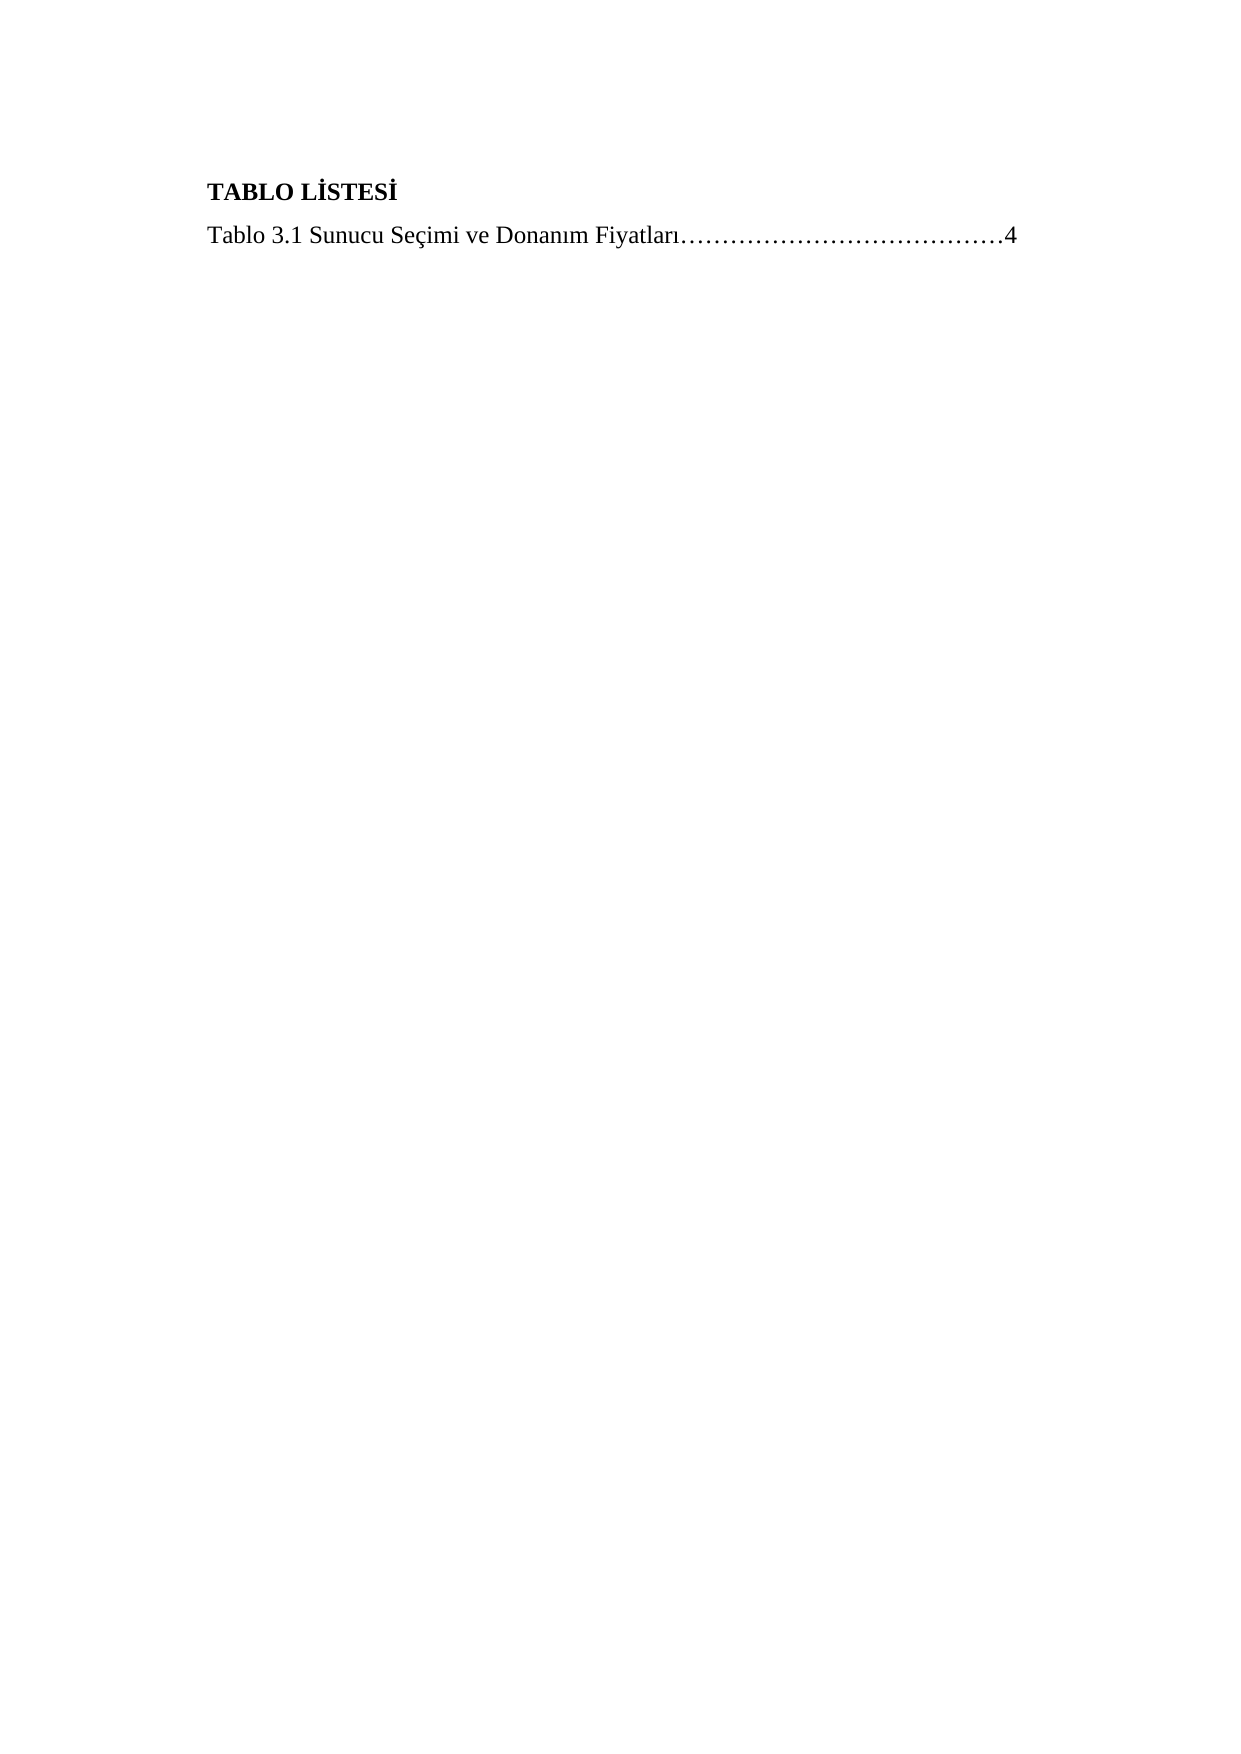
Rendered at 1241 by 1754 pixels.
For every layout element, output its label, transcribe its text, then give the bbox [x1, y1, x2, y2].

list TABLO LİSTESİ [207, 177, 1092, 206]
